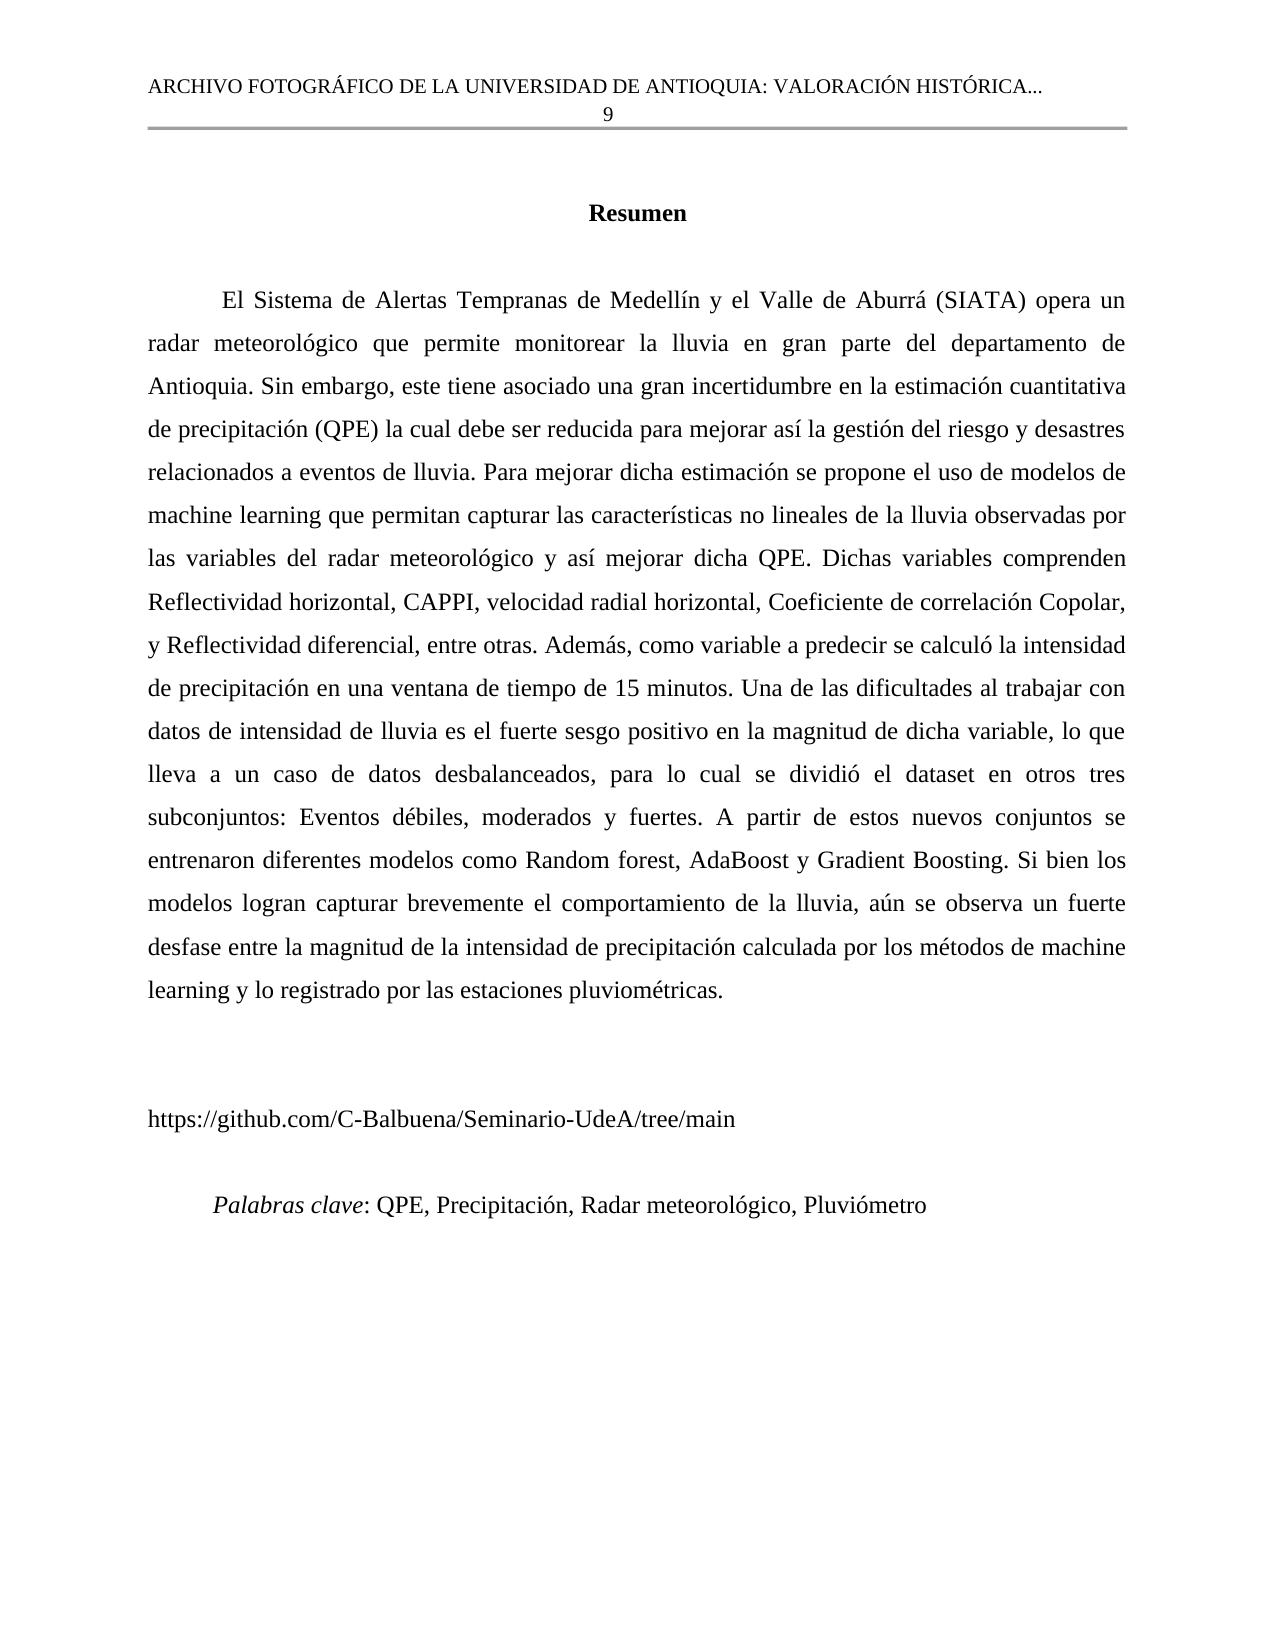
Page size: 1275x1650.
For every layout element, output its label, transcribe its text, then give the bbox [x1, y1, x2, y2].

text El Sistema de Alertas Tempranas de Medellín y el Valle de Aburrá (SIATA) opera un radar meteorológico que permite monitorear la lluvia en gran parte del departamento de Antioquia. Sin embargo, este tiene asociado una gran incertidumbre en la estimación cuantitativa de precipitación (QPE) la cual debe ser reducida para mejorar así la gestión del riesgo y desastres relacionados a eventos de lluvia. Para mejorar dicha estimación se propone el uso de modelos de machine learning que permitan capturar las características no lineales de la lluvia observadas por las variables del radar meteorológico y así mejorar dicha QPE. Dichas variables comprenden Reflectividad horizontal, CAPPI, velocidad radial horizontal, Coeficiente de correlación Copolar, y Reflectividad diferencial, entre otras. Además, como variable a predecir se calculó la intensidad de precipitación en una ventana de tiempo de 15 minutos. Una de las dificultades al trabajar con datos de intensidad de lluvia es el fuerte sesgo positivo en la magnitud de dicha variable, lo que lleva a un caso de datos desbalanceados, para lo cual se dividió el dataset en otros tres subconjuntos: Eventos débiles, moderados y fuertes. A partir de estos nuevos conjuntos se entrenaron diferentes modelos como Random forest, AdaBoost y Gradient Boosting. Si bien los modelos logran capturar brevemente el comportamiento de la lluvia, aún se observa un fuerte desfase entre la magnitud de la intensidad de precipitación calculada por los métodos de machine learning y lo registrado por las estaciones pluviométricas. [148, 285, 1127, 1003]
subtitle Resumen [148, 198, 1127, 227]
text https://github.com/C-Balbuena/Seminario-UdeA/tree/main [148, 1104, 1127, 1133]
text Palabras clave: QPE, Precipitación, Radar meteorológico, Pluviómetro [213, 1190, 1127, 1219]
